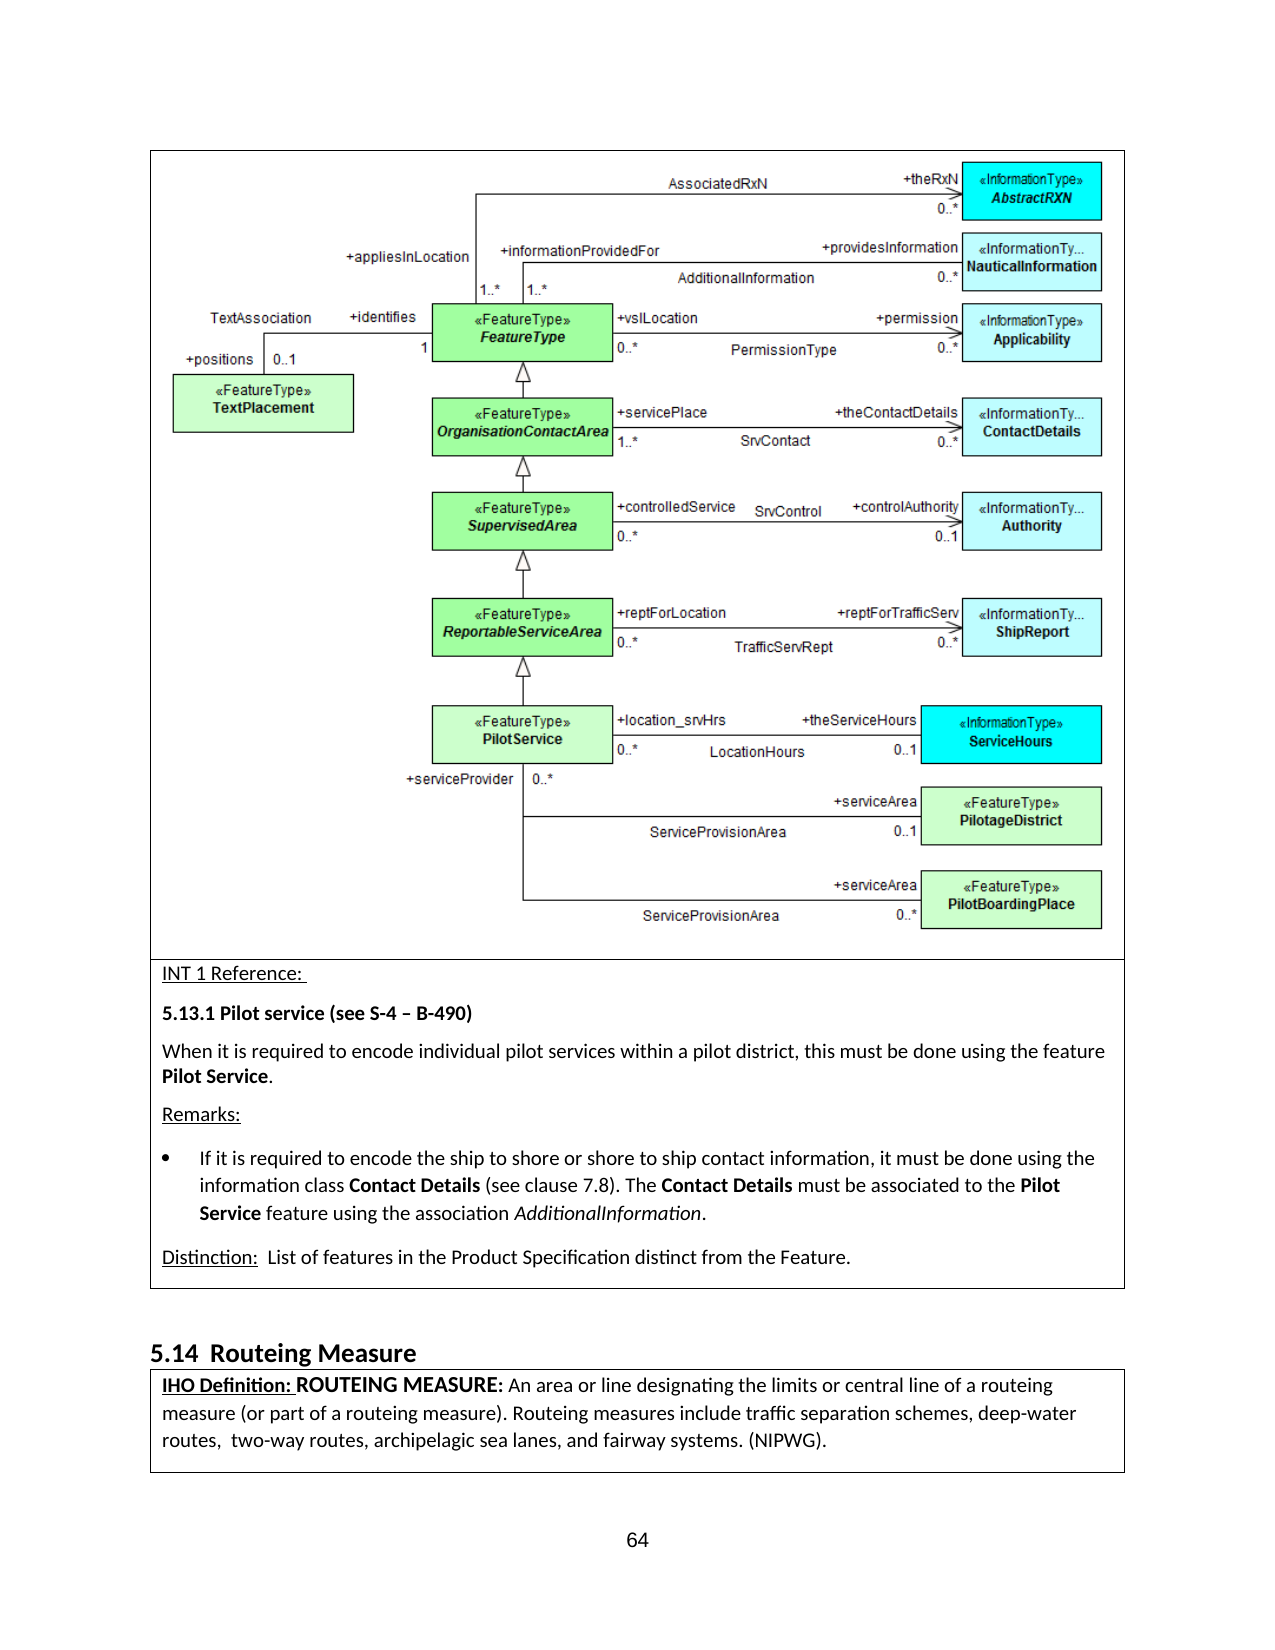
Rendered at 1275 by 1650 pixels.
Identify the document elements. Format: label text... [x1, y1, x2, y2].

table_cell [151, 151, 1124, 959]
table_cell INT 1 Reference: 5.13.1 Pilot service (see S-4 – B-490) When it is required to encode individual pilot services within a pilot district, this must be done using the feature Pilot Service. Remarks: If it is required to encode the ship to shore or shore to ship contact information, it must be done using the information class Contact Details (see clause 7.8). The Contact Details must be associated to the Pilot Service feature using the association AdditionalInformation. Distinction: List of features in the Product Specification distinct from the Feature. [151, 960, 1124, 1288]
table_header IHO Definition: ROUTEING MEASURE: An area or line designating the limits or central line of a routeing measure (or part of a routeing measure). Routeing measures include traffic separation schemes, deep-water routes, two-way routes, archipelagic sea lanes, and fairway systems. (NIPWG). [151, 1370, 1124, 1472]
picture [161, 151, 1114, 941]
subtitle Routeing Measure [150, 1336, 1125, 1369]
